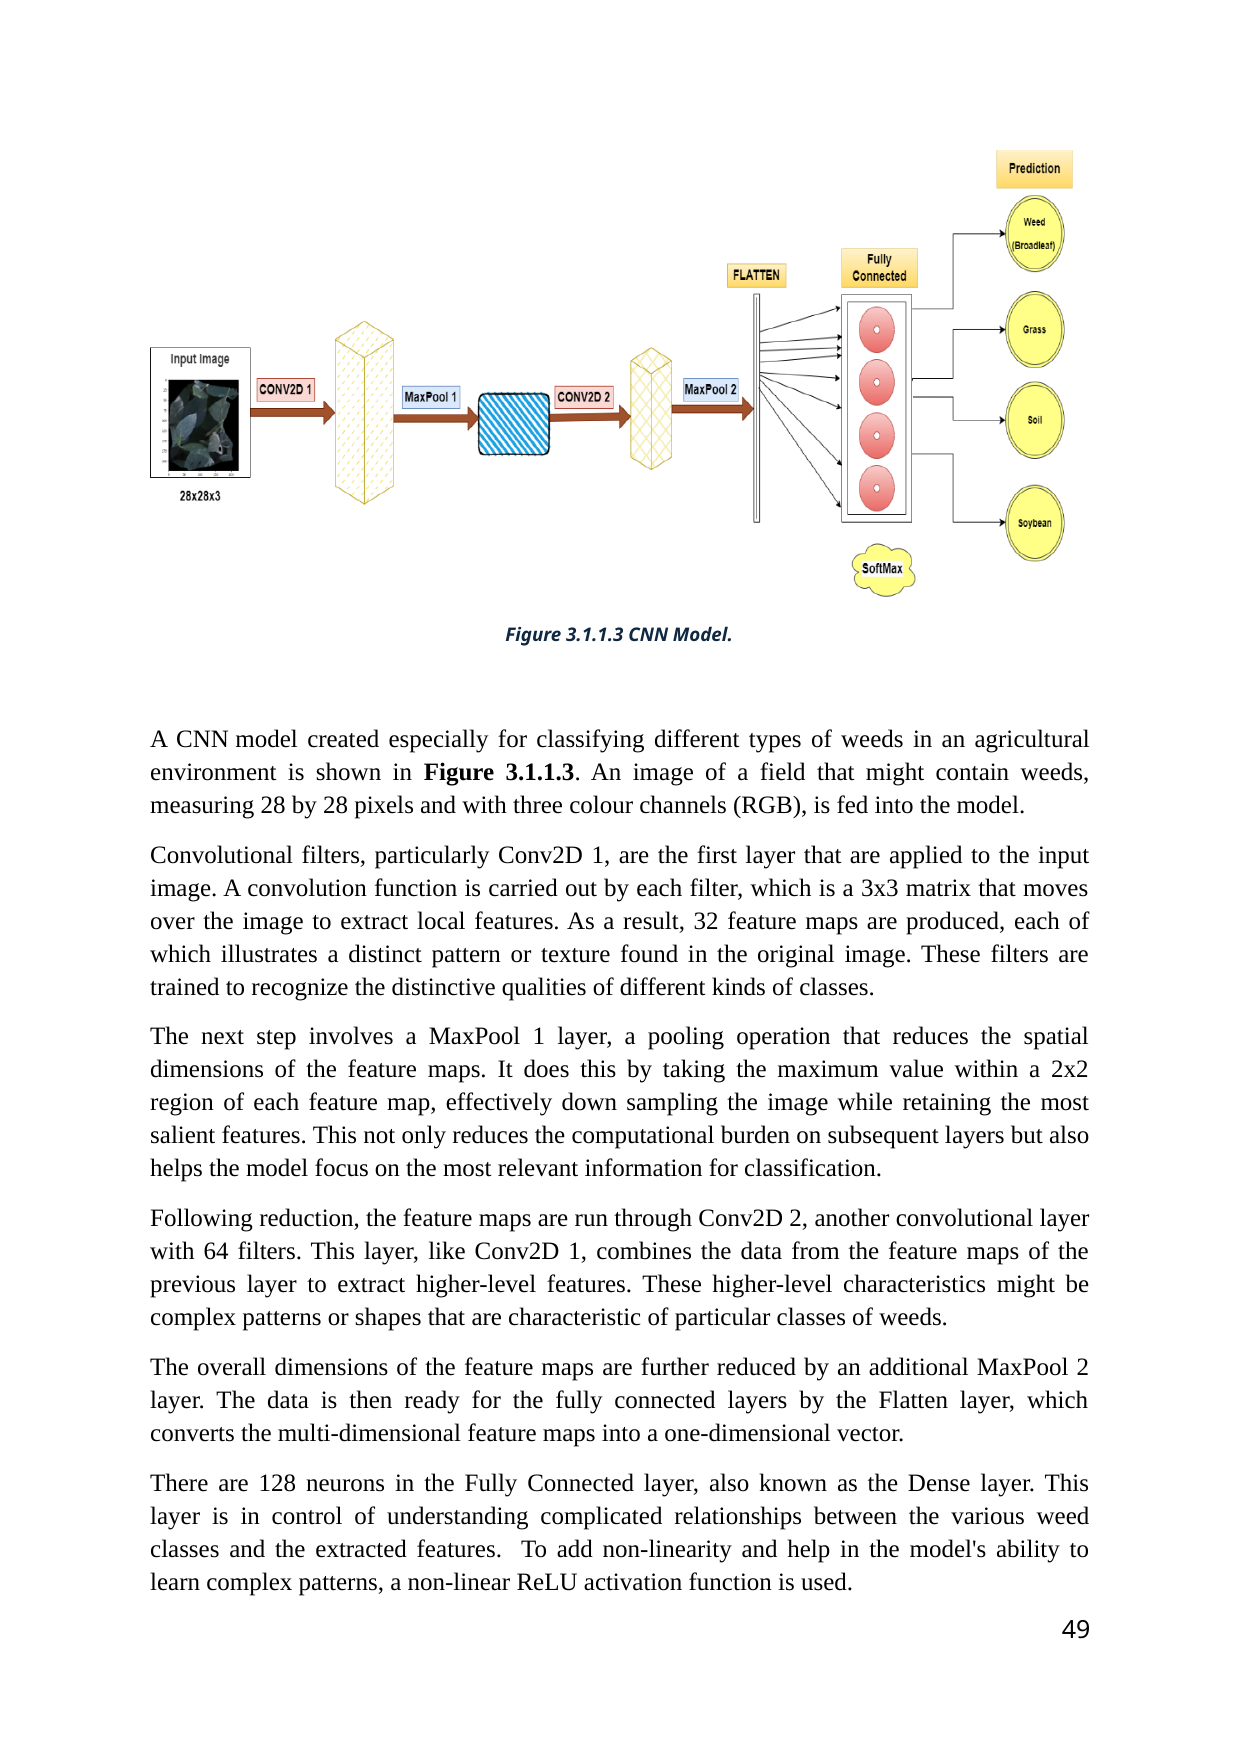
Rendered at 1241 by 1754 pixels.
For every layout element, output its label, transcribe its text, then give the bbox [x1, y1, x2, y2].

text The next step involves a MaxPool 1 layer, a pooling operation that reduces the spatial dimensions of the feature maps. It does this by taking the maximum value within a 2x2 region of each feature map, effectively down sampling the image while retaining the most salient features. This not only reduces the computational burden on subsequent layers but also helps the model focus on the most relevant information for classification. [150, 1021, 1090, 1182]
text Figure 3.1.1.3 CNN Model. [150, 622, 1090, 647]
text Convolutional filters, particularly Conv2D 1, are the first layer that are applied to the input image. A convolution function is carried out by each filter, which is a 3x3 matrix that moves over the image to extract local features. As a result, 32 feature maps are produced, each of which illustrates a distinct pattern or texture found in the original image. These filters are trained to recognize the distinctive qualities of different kinds of classes. [150, 840, 1090, 1001]
picture [150, 150, 1073, 600]
text Following reduction, the feature maps are run through Conv2D 2, another convolutional layer with 64 filters. This layer, like Conv2D 1, combines the data from the feature maps of the previous layer to extract higher-level features. These higher-level characteristics might be complex patterns or shapes that are characteristic of particular classes of weeds. [150, 1203, 1090, 1331]
text There are 128 neurons in the Fully Connected layer, also known as the Dense layer. This layer is in control of understanding complicated relationships between the various weed classes and the extracted features. To add non-linearity and help in the model's ability to learn complex patterns, a non-linear ReLU activation function is used. [150, 1468, 1090, 1596]
text A CNN model created especially for classifying different types of weeds in an agricultural environment is shown in Figure 3.1.1.3. An image of a field that might contain weeds, measuring 28 by 28 pixels and with three colour channels (RGB), is fed into the model. [150, 724, 1090, 819]
text The overall dimensions of the feature maps are further reduced by an additional MaxPool 2 layer. The data is then ready for the fully connected layers by the Flatten layer, which converts the multi-dimensional feature maps into a one-dimensional vector. [150, 1352, 1090, 1447]
